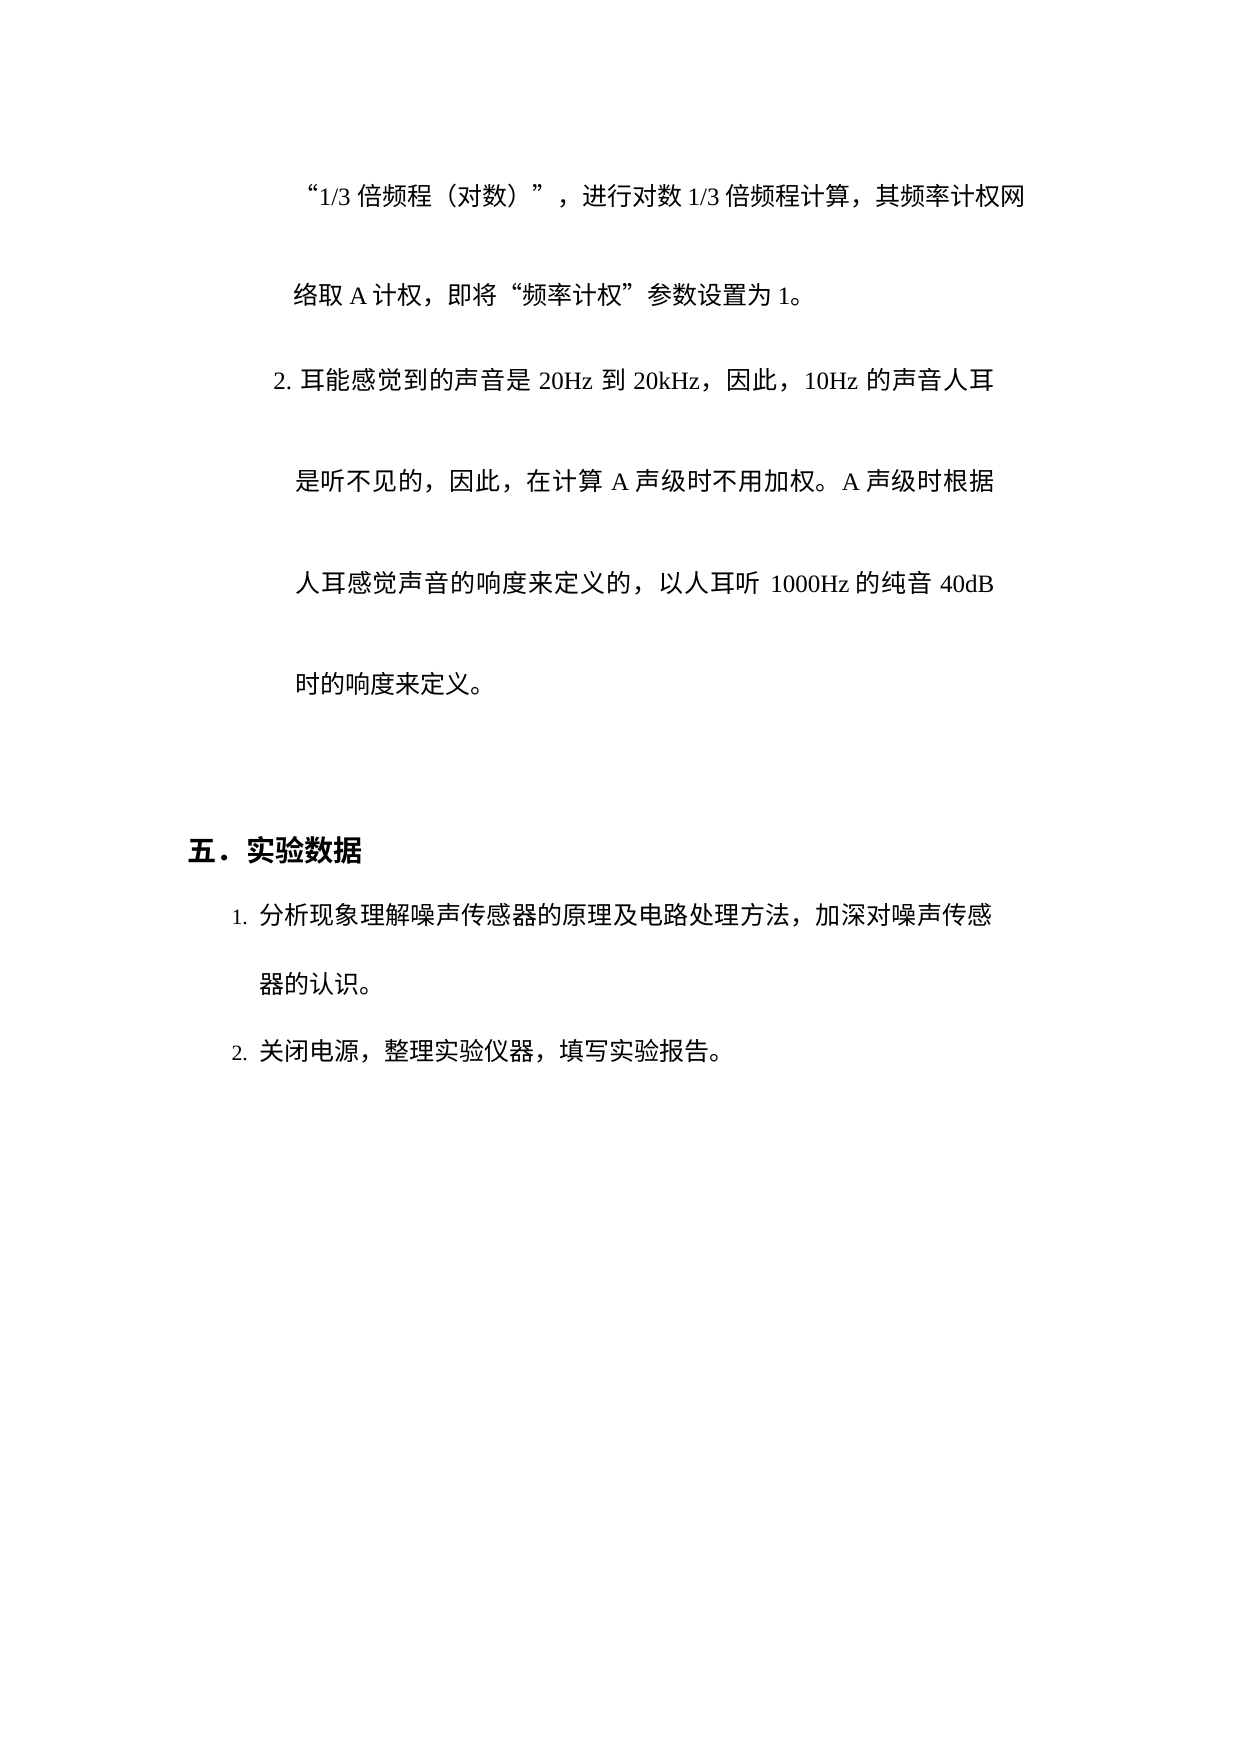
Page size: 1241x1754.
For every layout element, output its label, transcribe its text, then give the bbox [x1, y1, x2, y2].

list 分析现象理解噪声传感器的原理及电路处理方法，加深对噪声传感器的认识。 [231, 881, 994, 1015]
list 关闭电源，整理实验仪器，填写实验报告。 [231, 1017, 994, 1082]
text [186, 162, 1037, 326]
text 2. 耳能感觉到的声音是 20Hz 到 20kHz，因此，10Hz 的声音人耳是听不见的，因此，在计算 A 声级时不用加权。A 声级时根据人耳感觉声音的响度来定义的，以人耳听 1000Hz的纯音 40dB 时的响度来定义。 [273, 346, 994, 715]
list 实验数据 [187, 816, 1053, 881]
